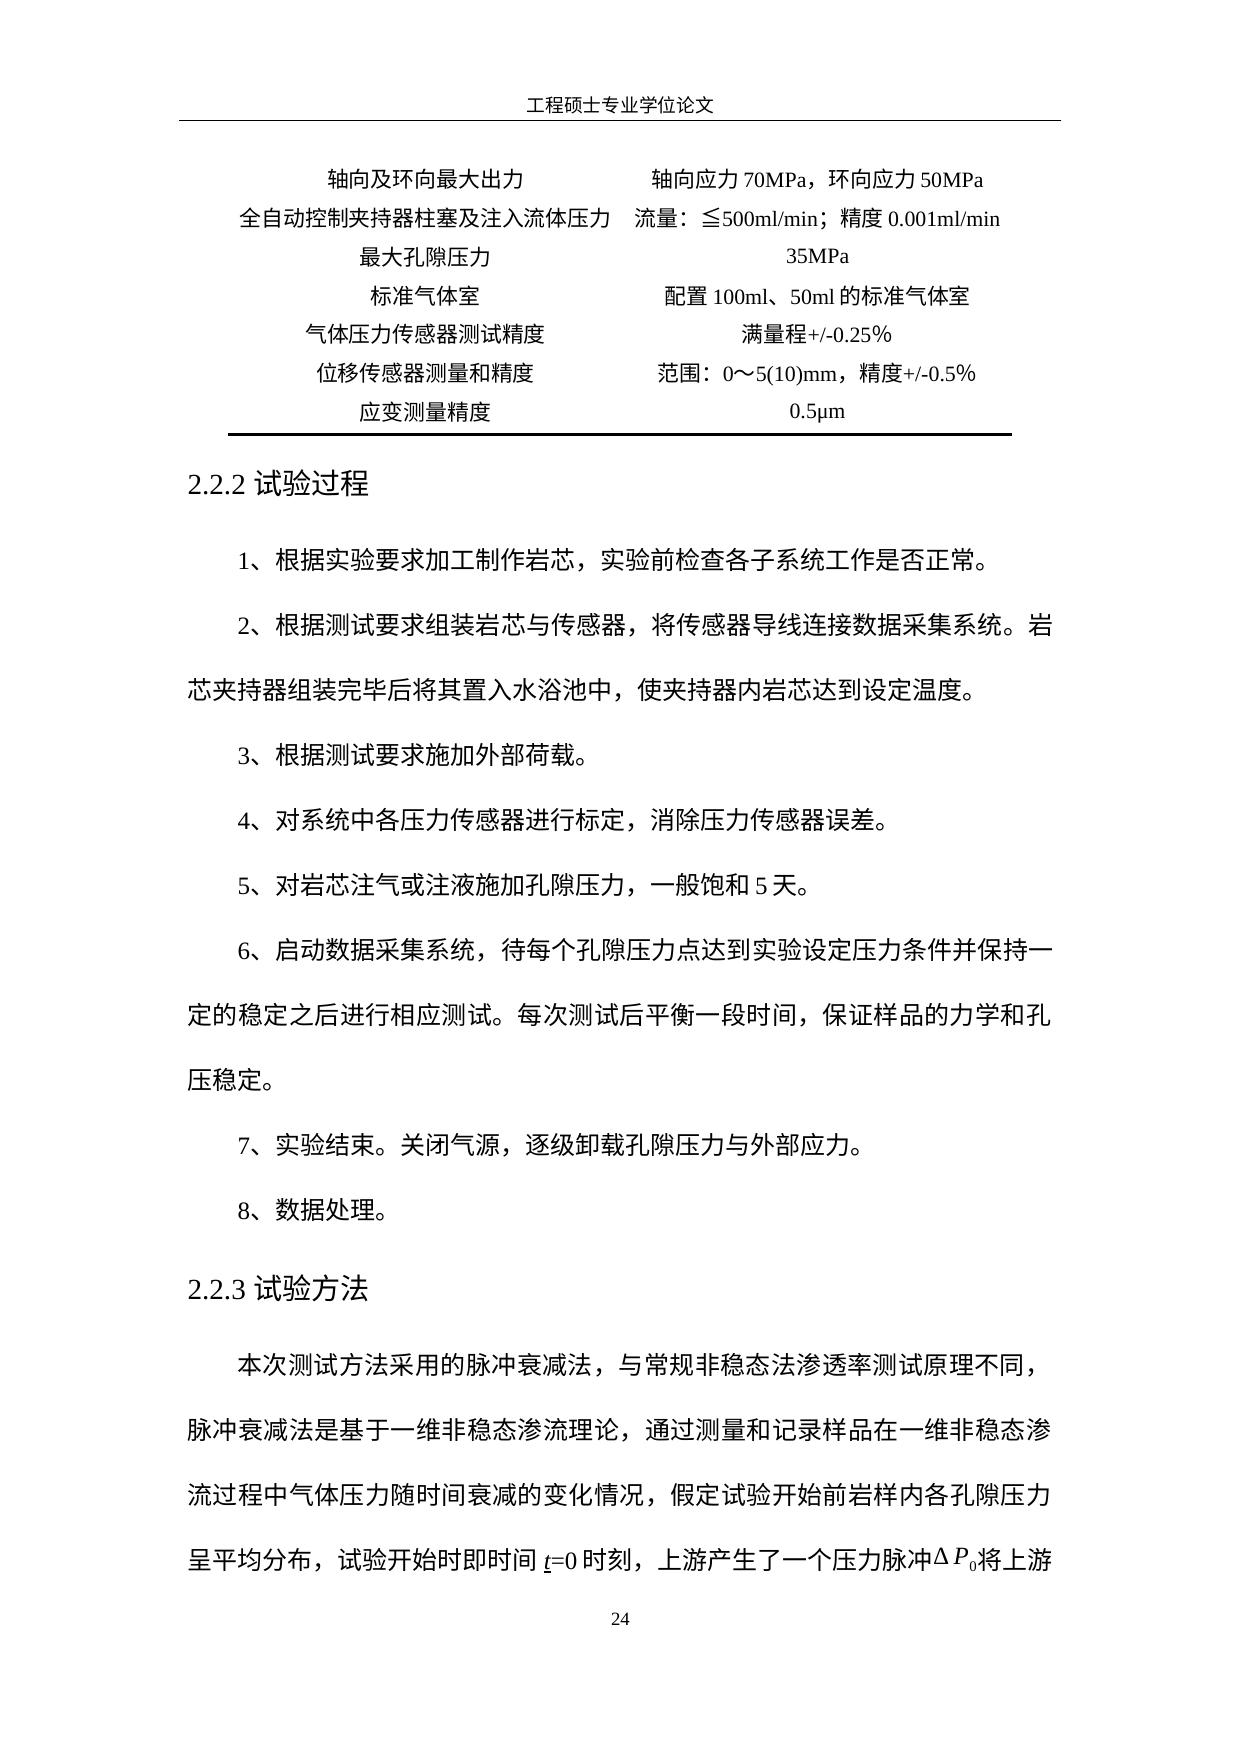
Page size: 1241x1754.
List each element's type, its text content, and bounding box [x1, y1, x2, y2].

text 4、对系统中各压力传感器进行标定，消除压力传感器误差。 [187, 786, 1053, 851]
text 8、数据处理。 [187, 1176, 1053, 1241]
table_cell 位移传感器测量和精度 [228, 356, 622, 394]
table_cell 轴向及环向最大出力 [228, 162, 622, 201]
table_cell 最大孔隙压力 [228, 240, 622, 278]
table_cell 范围：0～5(10)mm，精度+/-0.5％ [623, 356, 1012, 394]
table_cell 轴向应力70MPa，环向应力50MPa [623, 162, 1012, 201]
table_cell 气体压力传感器测试精度 [228, 317, 622, 356]
table_cell 流量：≦500ml/min；精度0.001ml/min [623, 201, 1012, 239]
table_cell 35MPa [623, 240, 1012, 278]
table_cell 应变测量精度 [228, 395, 622, 433]
text 1、根据实验要求加工制作岩芯，实验前检查各子系统工作是否正常。 [187, 526, 1053, 591]
text 2.2.3 试验方法 [187, 1254, 1053, 1319]
table_cell 全自动控制夹持器柱塞及注入流体压力 [228, 201, 622, 239]
table_cell 标准气体室 [228, 278, 622, 317]
text 5、对岩芯注气或注液施加孔隙压力，一般饱和5天。 [187, 851, 1053, 916]
table_cell 配置100ml、50ml的标准气体室 [623, 278, 1012, 317]
text 7、实验结束。关闭气源，逐级卸载孔隙压力与外部应力。 [187, 1111, 1053, 1176]
text 2、根据测试要求组装岩芯与传感器，将传感器导线连接数据采集系统。岩芯夹持器组装完毕后将其置入水浴池中，使夹持器内岩芯达到设定温度。 [187, 591, 1053, 721]
table_cell 满量程+/-0.25％ [623, 317, 1012, 356]
text 3、根据测试要求施加外部荷载。 [187, 721, 1053, 786]
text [187, 1331, 1053, 1591]
table_cell 0.5μm [623, 395, 1012, 433]
text 2.2.2 试验过程 [187, 449, 1053, 514]
text 6、启动数据采集系统，待每个孔隙压力点达到实验设定压力条件并保持一定的稳定之后进行相应测试。每次测试后平衡一段时间，保证样品的力学和孔压稳定。 [187, 916, 1053, 1111]
